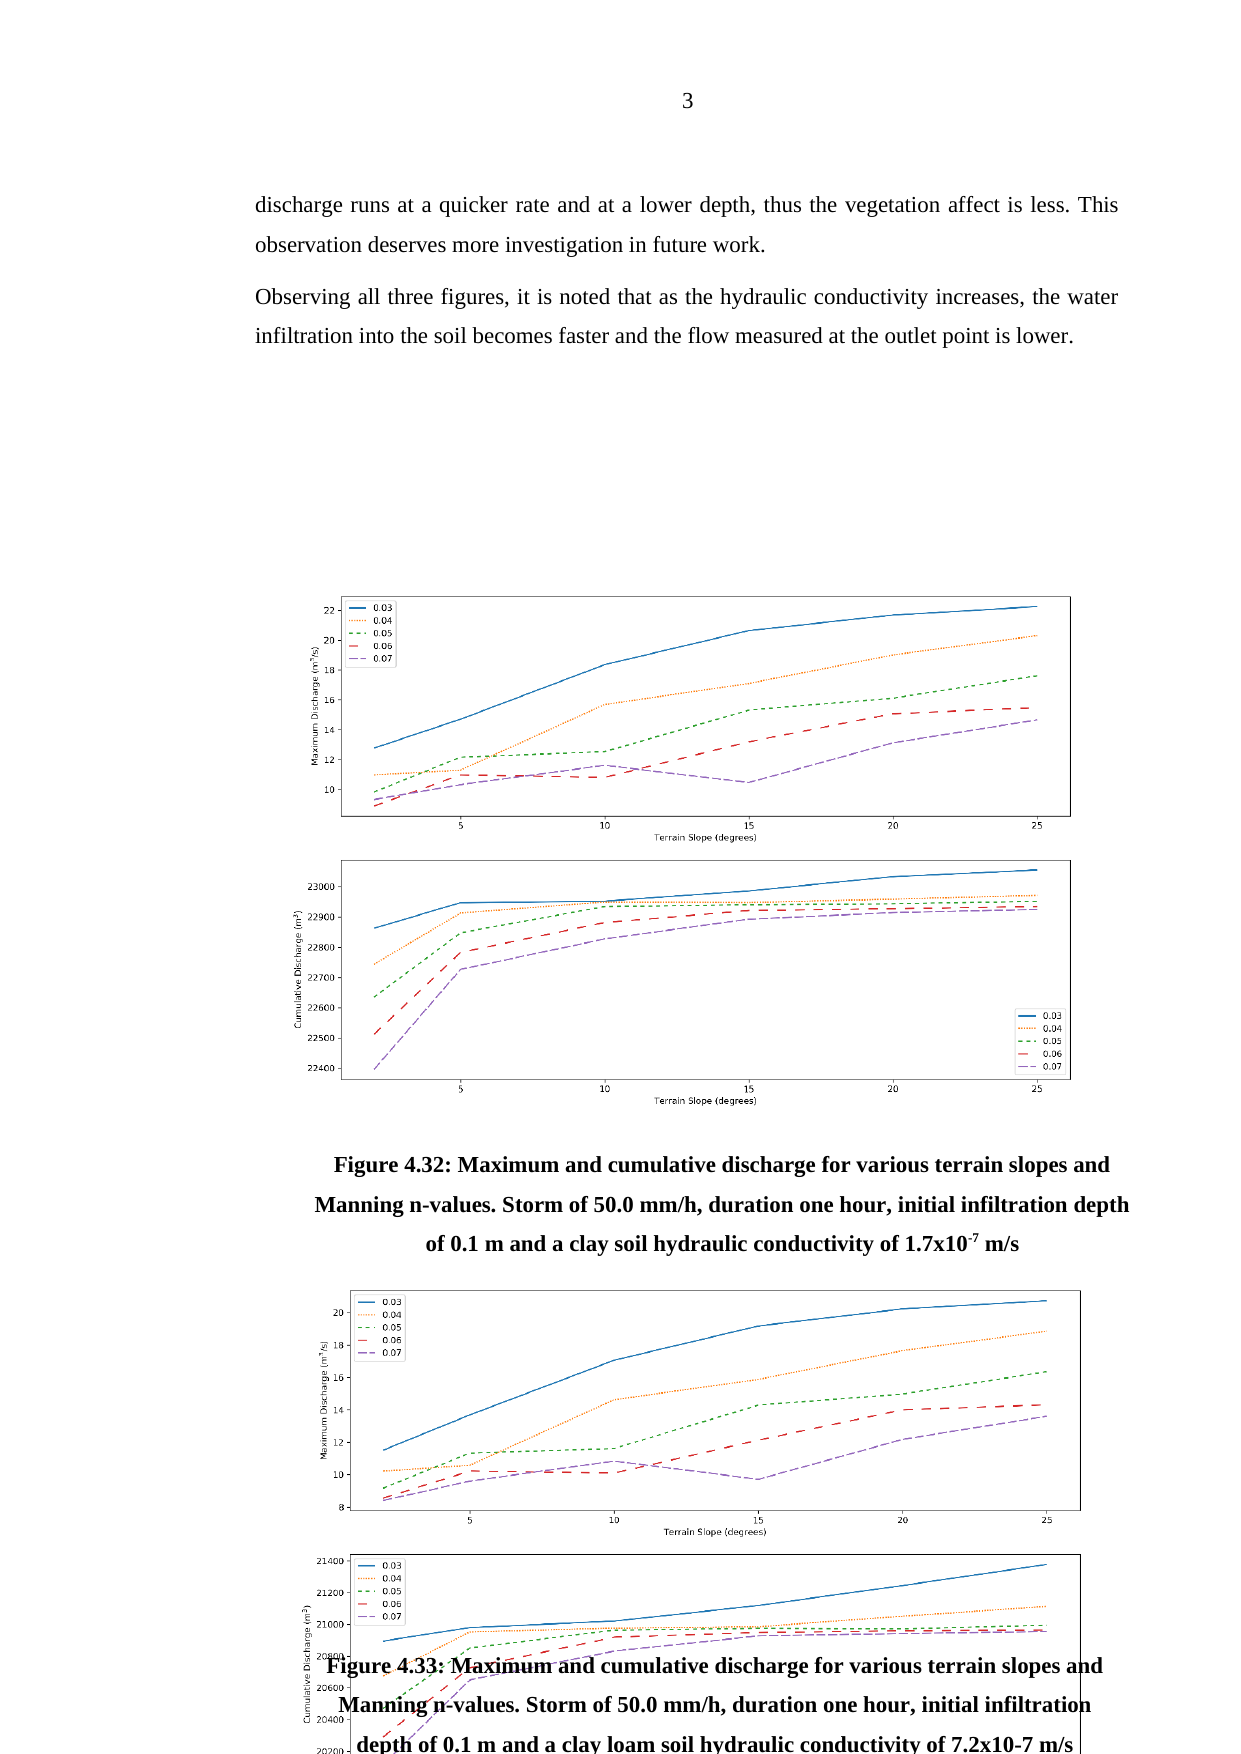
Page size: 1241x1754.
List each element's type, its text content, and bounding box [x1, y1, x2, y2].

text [255, 191, 1120, 257]
text Observing all three figures, it is noted that as the hydraulic conductivity increases, the water infiltration into the soil becomes faster and the flow measured at the outlet point is lower. [255, 283, 1120, 349]
picture [232, 1284, 1173, 1754]
picture [223, 585, 1164, 1148]
